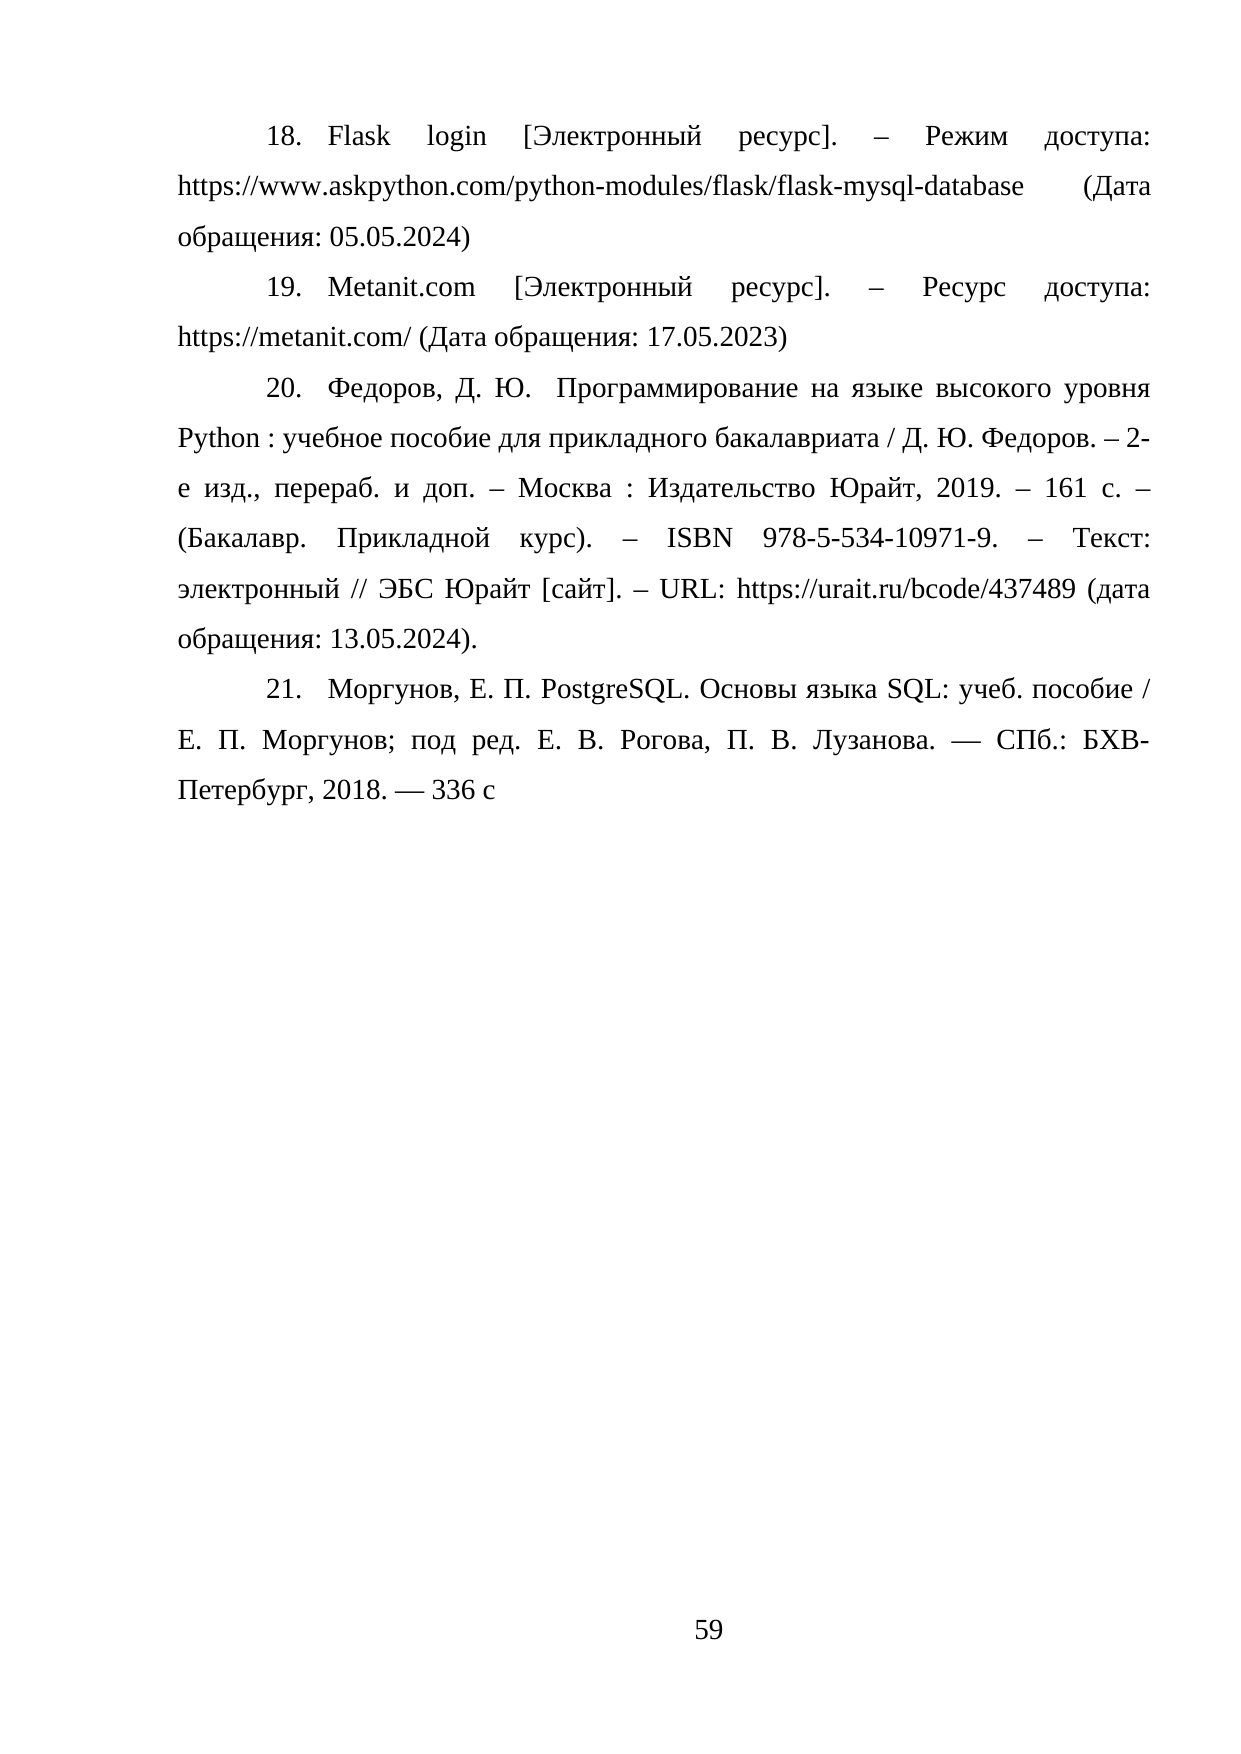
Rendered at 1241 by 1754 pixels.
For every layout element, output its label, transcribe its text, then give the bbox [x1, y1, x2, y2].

list Metanit.com [Электронный ресурс]. – Ресурс доступа: https://metanit.com/ (Дата обращения: 17.05.2023) [177, 269, 1152, 353]
list Flask login [Электронный ресурс]. – Режим доступа: https://www.askpython.com/python-modules/flask/flask-mysql-database (Дата обращения: 05.05.2024) [177, 118, 1152, 252]
list Федоров, Д. Ю. Программирование на языке высокого уровня Python : учебное пособие для прикладного бакалавриата / Д. Ю. Федоров. – 2-е изд., перераб. и доп. – Москва : Издательство Юрайт, 2019. – 161 с. – (Бакалавр. Прикладной курс). – ISBN 978-5-534-10971-9. – Текст: электронный // ЭБС Юрайт [сайт]. – URL: https://urait.ru/bcode/437489 (дата обращения: 13.05.2024). [177, 370, 1152, 655]
list Моргунов, Е. П. PostgreSQL. Основы языка SQL: учеб. пособие / Е. П. Моргунов; под ред. Е. В. Рогова, П. В. Лузанова. — СПб.: БХВ-Петербург, 2018. — 336 с [177, 672, 1152, 806]
